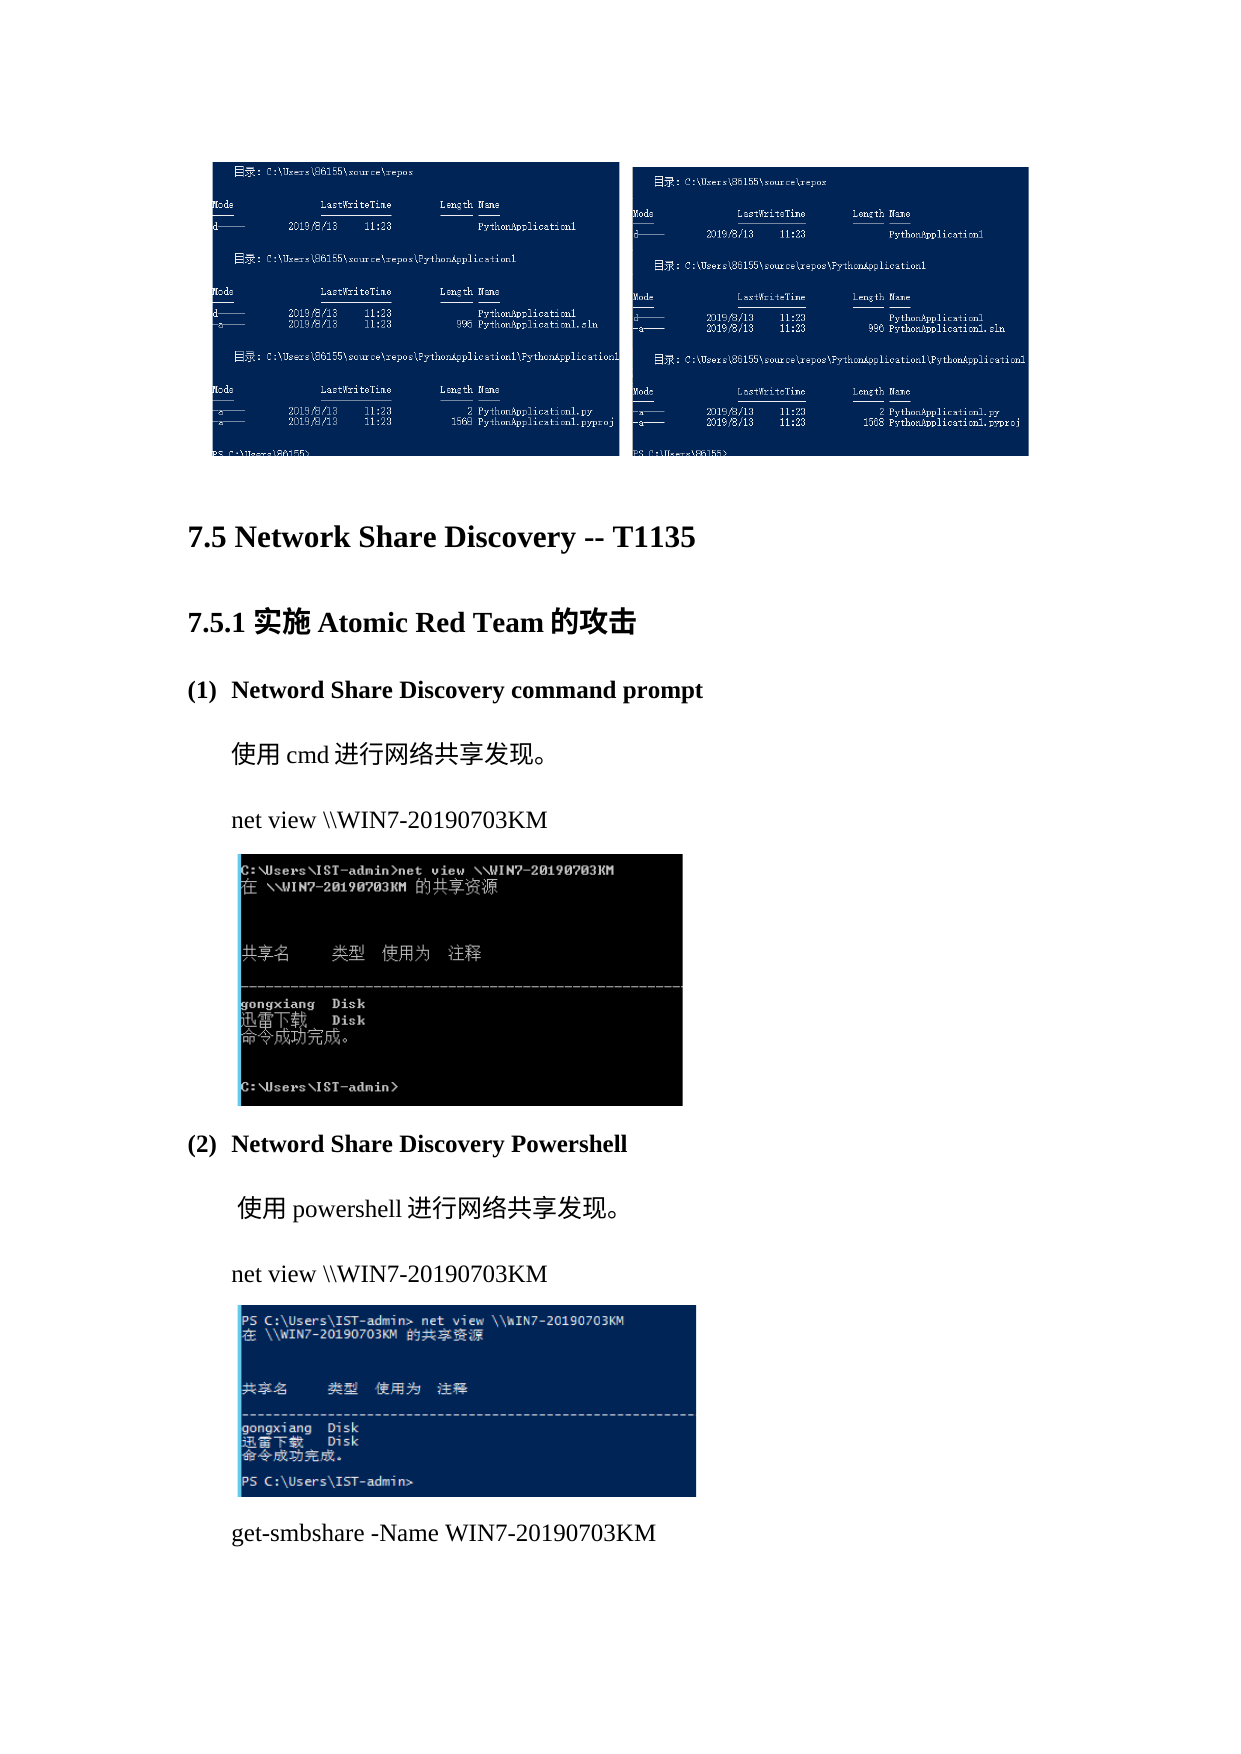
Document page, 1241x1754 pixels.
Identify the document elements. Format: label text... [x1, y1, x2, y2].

text get-smbshare -Name WIN7-20190703KM [231, 1516, 1053, 1548]
text net view \\WIN7-20190703KM [231, 803, 1053, 836]
text net view \\WIN7-20190703KM [231, 1257, 1053, 1289]
picture [632, 167, 1029, 456]
picture [212, 162, 620, 456]
subtitle 实施Atomic Red Team的攻击 [187, 587, 1053, 652]
subtitle Netword Share Discovery command prompt [187, 673, 1053, 706]
picture [237, 854, 683, 1106]
subtitle Netword Share Discovery Powershell [187, 1127, 1053, 1159]
picture [237, 1305, 697, 1497]
text 使用cmd进行网络共享发现。 [231, 720, 1053, 785]
subtitle Network Share Discovery -- T1135 [187, 504, 1053, 569]
text 使用powershell进行网络共享发现。 [187, 1174, 1053, 1239]
